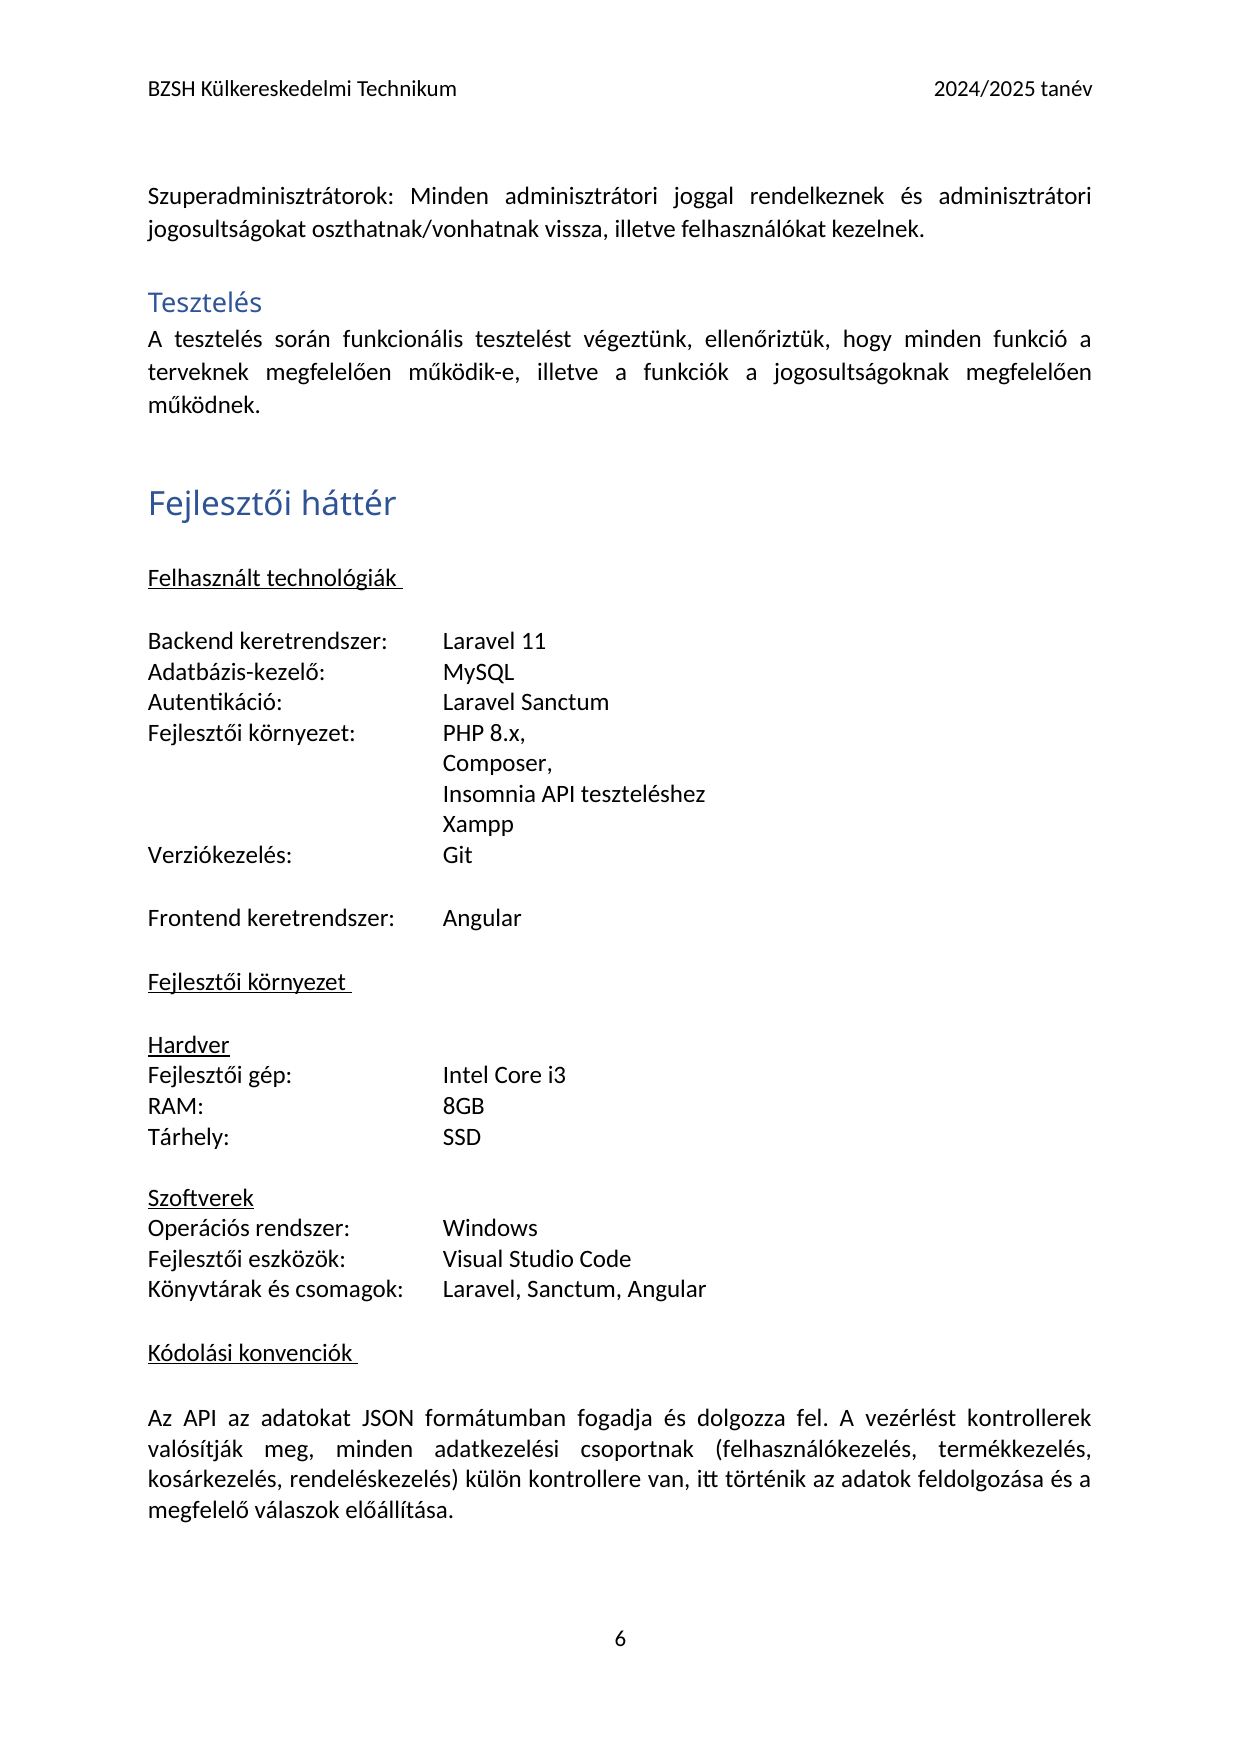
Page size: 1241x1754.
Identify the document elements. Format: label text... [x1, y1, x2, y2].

text A tesztelés során funkcionális tesztelést végeztünk, ellenőriztük, hogy minden funkció a terveknek megfelelően működik-e, illetve a funkciók a jogosultságoknak megfelelően működnek. [148, 323, 1093, 419]
text Szuperadminisztrátorok: Minden adminisztrátori joggal rendelkeznek és adminisztrátori jogosultságokat oszthatnak/vonhatnak vissza, illetve felhasználókat kezelnek. [148, 181, 1093, 244]
text Frontend keretrendszer: Angular [148, 902, 1093, 933]
text Felhasznált technológiák [148, 562, 1093, 592]
text Operációs rendszer: Windows [148, 1212, 1093, 1243]
text Kódolási konvenciók [148, 1337, 1093, 1367]
text Fejlesztői környezet: PHP 8.x, [148, 717, 1093, 747]
text Insomnia API teszteléshez [369, 778, 1093, 808]
text Fejlesztői gép: Intel Core i3 [148, 1060, 1093, 1090]
text Xampp [369, 808, 1093, 839]
text Backend keretrendszer: Laravel 11 [148, 625, 1093, 656]
subtitle Tesztelés [148, 283, 1093, 320]
text Composer, [369, 747, 1093, 778]
text Szoftverek [148, 1182, 1093, 1212]
text Adatbázis-kezelő: MySQL [148, 656, 1093, 686]
text Fejlesztői környezet [148, 966, 1093, 996]
text Fejlesztői eszközök: Visual Studio Code [148, 1243, 1093, 1273]
text Verziókezelés: Git [148, 839, 1093, 869]
text Az API az adatokat JSON formátumban fogadja és dolgozza fel. A vezérlést kontrollerek valósítják meg, minden adatkezelési csoportnak (felhasználókezelés, termékkezelés, kosárkezelés, rendeléskezelés) külön kontrollere van, itt történik az adatok feldolgozása és a megfelelő válaszok előállítása. [148, 1403, 1093, 1525]
text Tárhely: SSD [148, 1121, 1093, 1151]
text Könyvtárak és csomagok: Laravel, Sanctum, Angular [148, 1273, 1093, 1304]
text Autentikáció: Laravel Sanctum [148, 686, 1093, 717]
text Hardver [148, 1029, 1093, 1060]
text RAM: 8GB [148, 1090, 1093, 1121]
subtitle Fejlesztői háttér [148, 480, 1093, 525]
